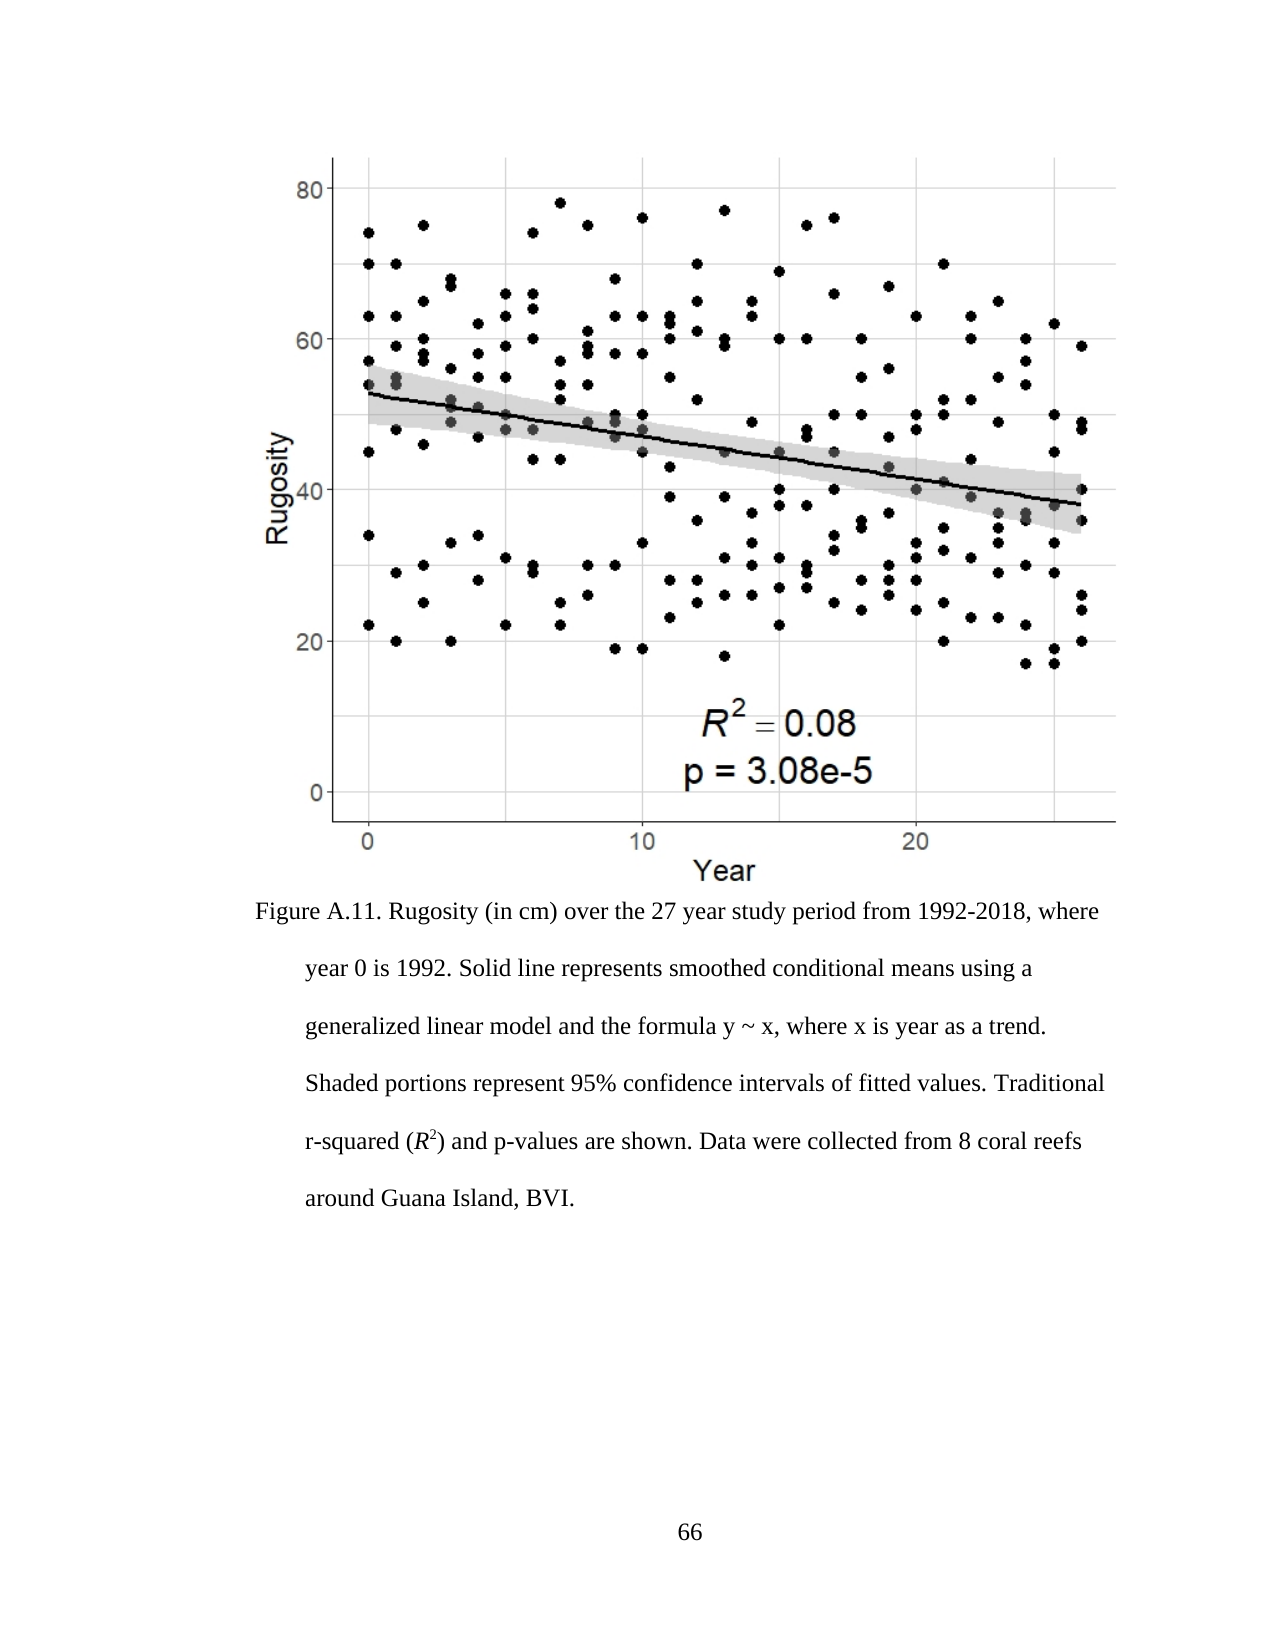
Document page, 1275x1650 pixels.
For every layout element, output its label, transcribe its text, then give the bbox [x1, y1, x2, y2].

subtitle Figure A.11. Rugosity (in cm) over the 27 year study period from 1992-2018, where year 0 is 1992. Solid line represents smoothed conditional means using a generalized linear model and the formula y ~ x, where x is year as a trend. Shaded portions represent 95% confidence intervals of fitted values. Traditional r-squared (R2) and p-values are shown. Data were collected from 8 coral reefs around Guana Island, BVI. [255, 896, 1125, 1212]
picture [255, 150, 1125, 896]
